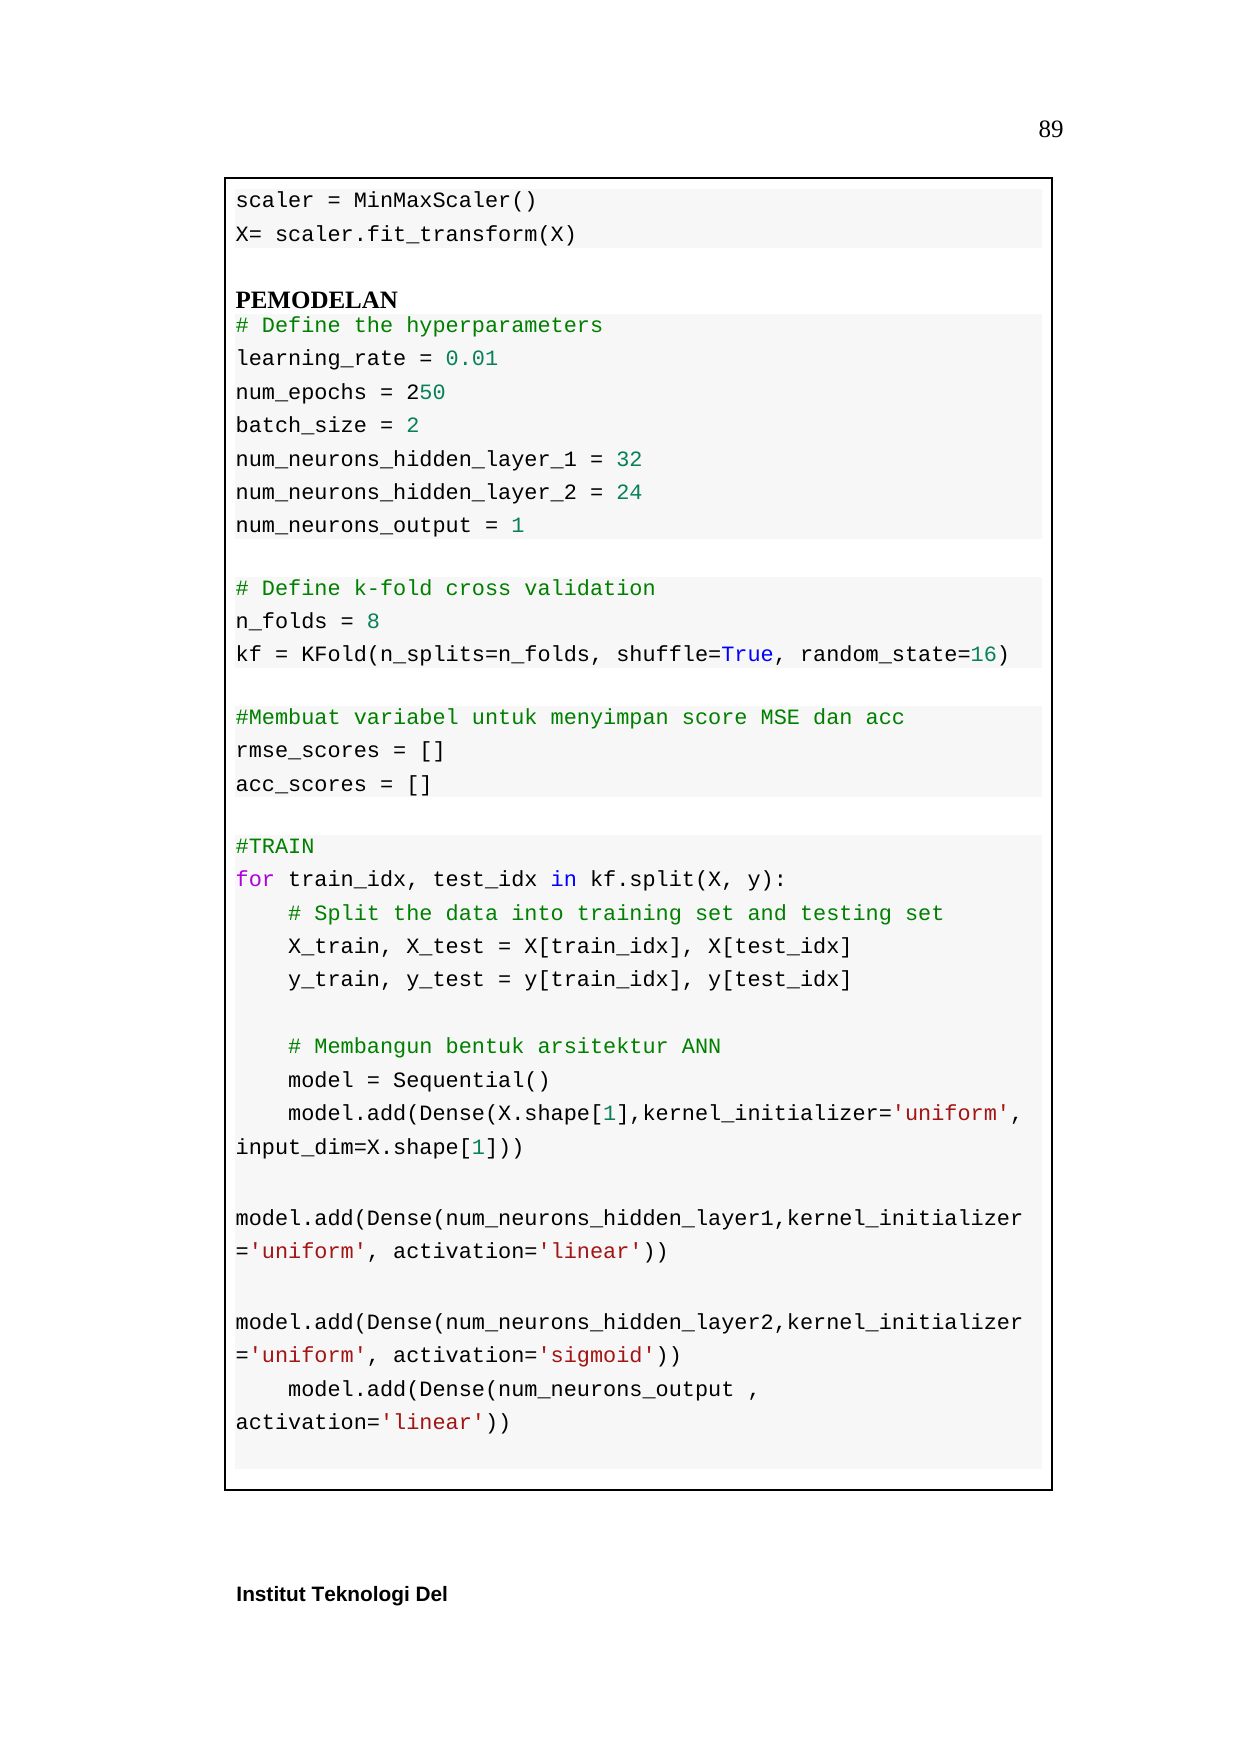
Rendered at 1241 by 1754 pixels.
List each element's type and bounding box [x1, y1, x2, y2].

table_header [226, 179, 1051, 1489]
